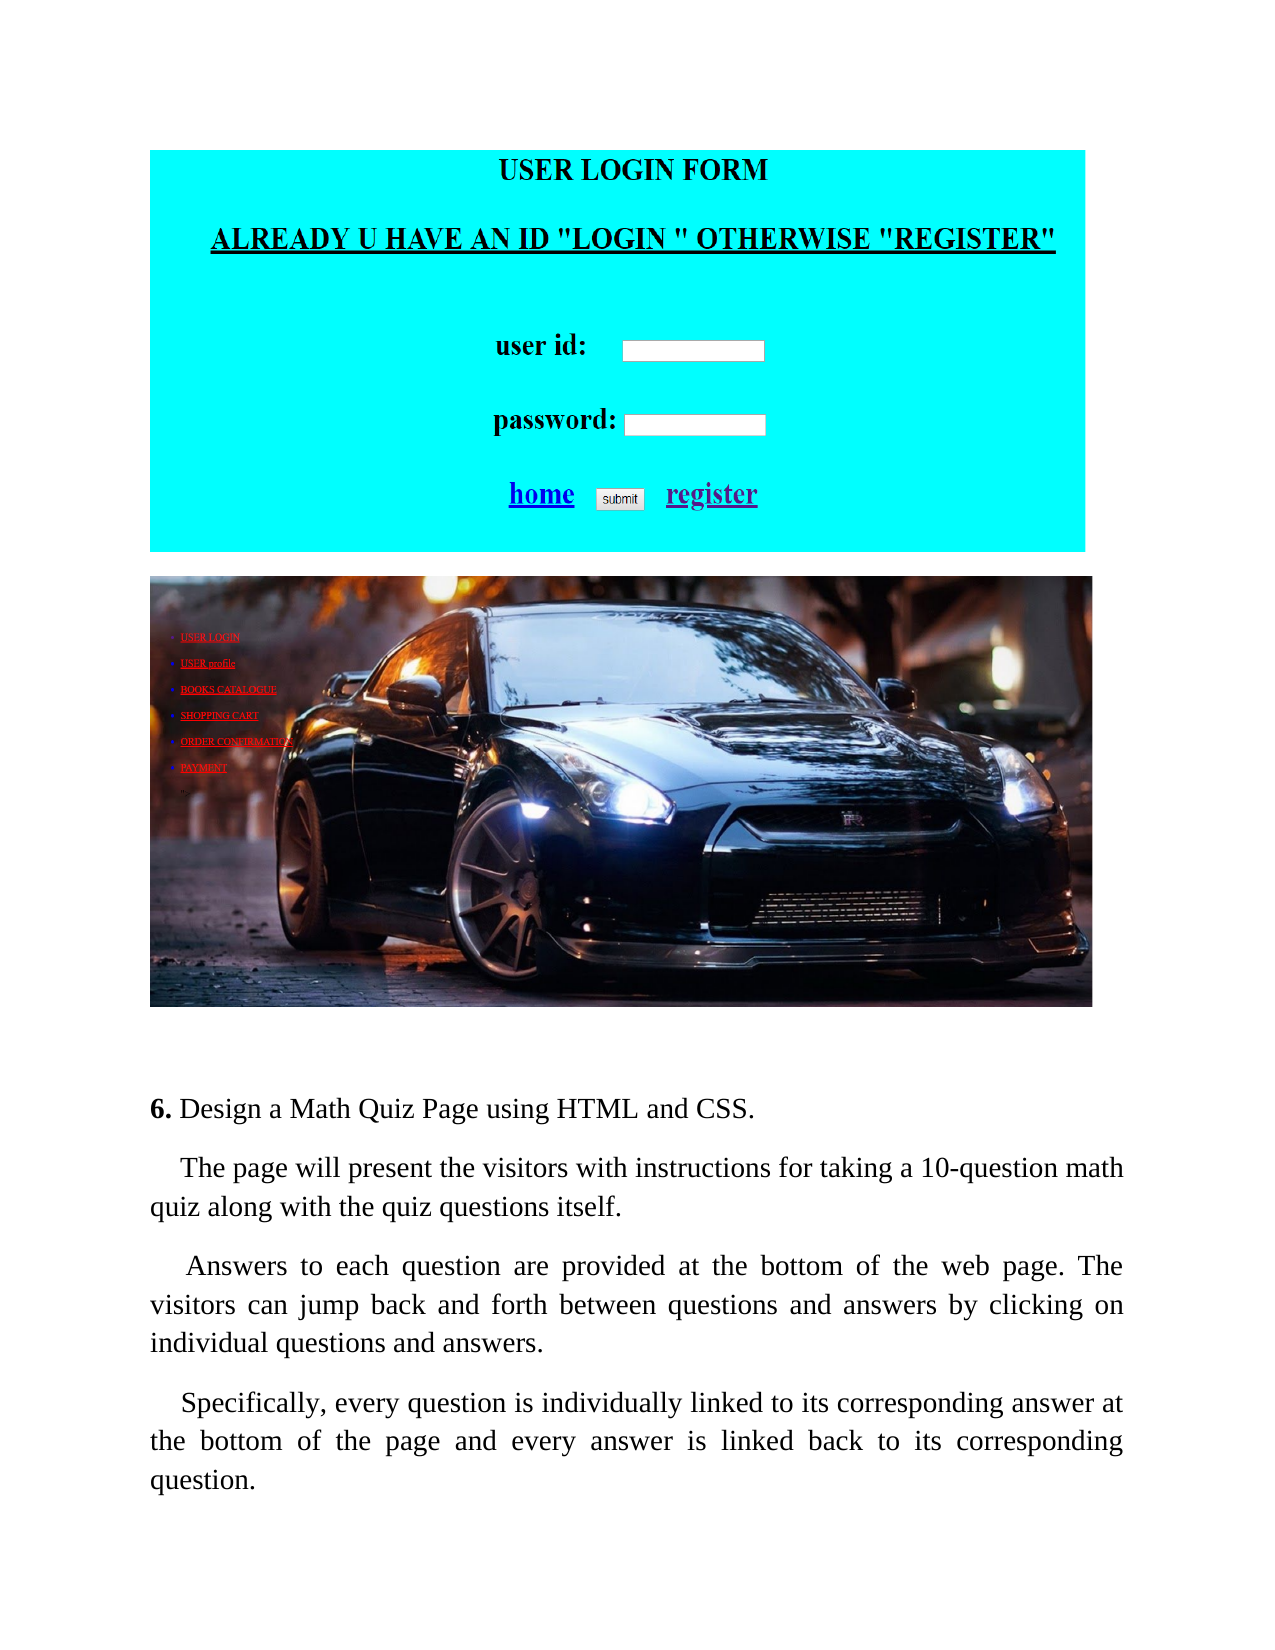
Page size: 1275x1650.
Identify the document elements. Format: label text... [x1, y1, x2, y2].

text  The page will present the visitors with instructions for taking a 10-question math quiz along with the quiz questions itself. [150, 1151, 1125, 1223]
text  Answers to each question are provided at the bottom of the web page. The visitors can jump back and forth between questions and answers by clicking on individual questions and answers. [150, 1248, 1125, 1359]
picture [150, 150, 1086, 552]
text 6. Design a Math Quiz Page using HTML and CSS. [150, 1091, 1125, 1125]
picture [150, 576, 1093, 1007]
text  Specifically, every question is individually linked to its corresponding answer at the bottom of the page and every answer is linked back to its corresponding question. [150, 1385, 1125, 1496]
